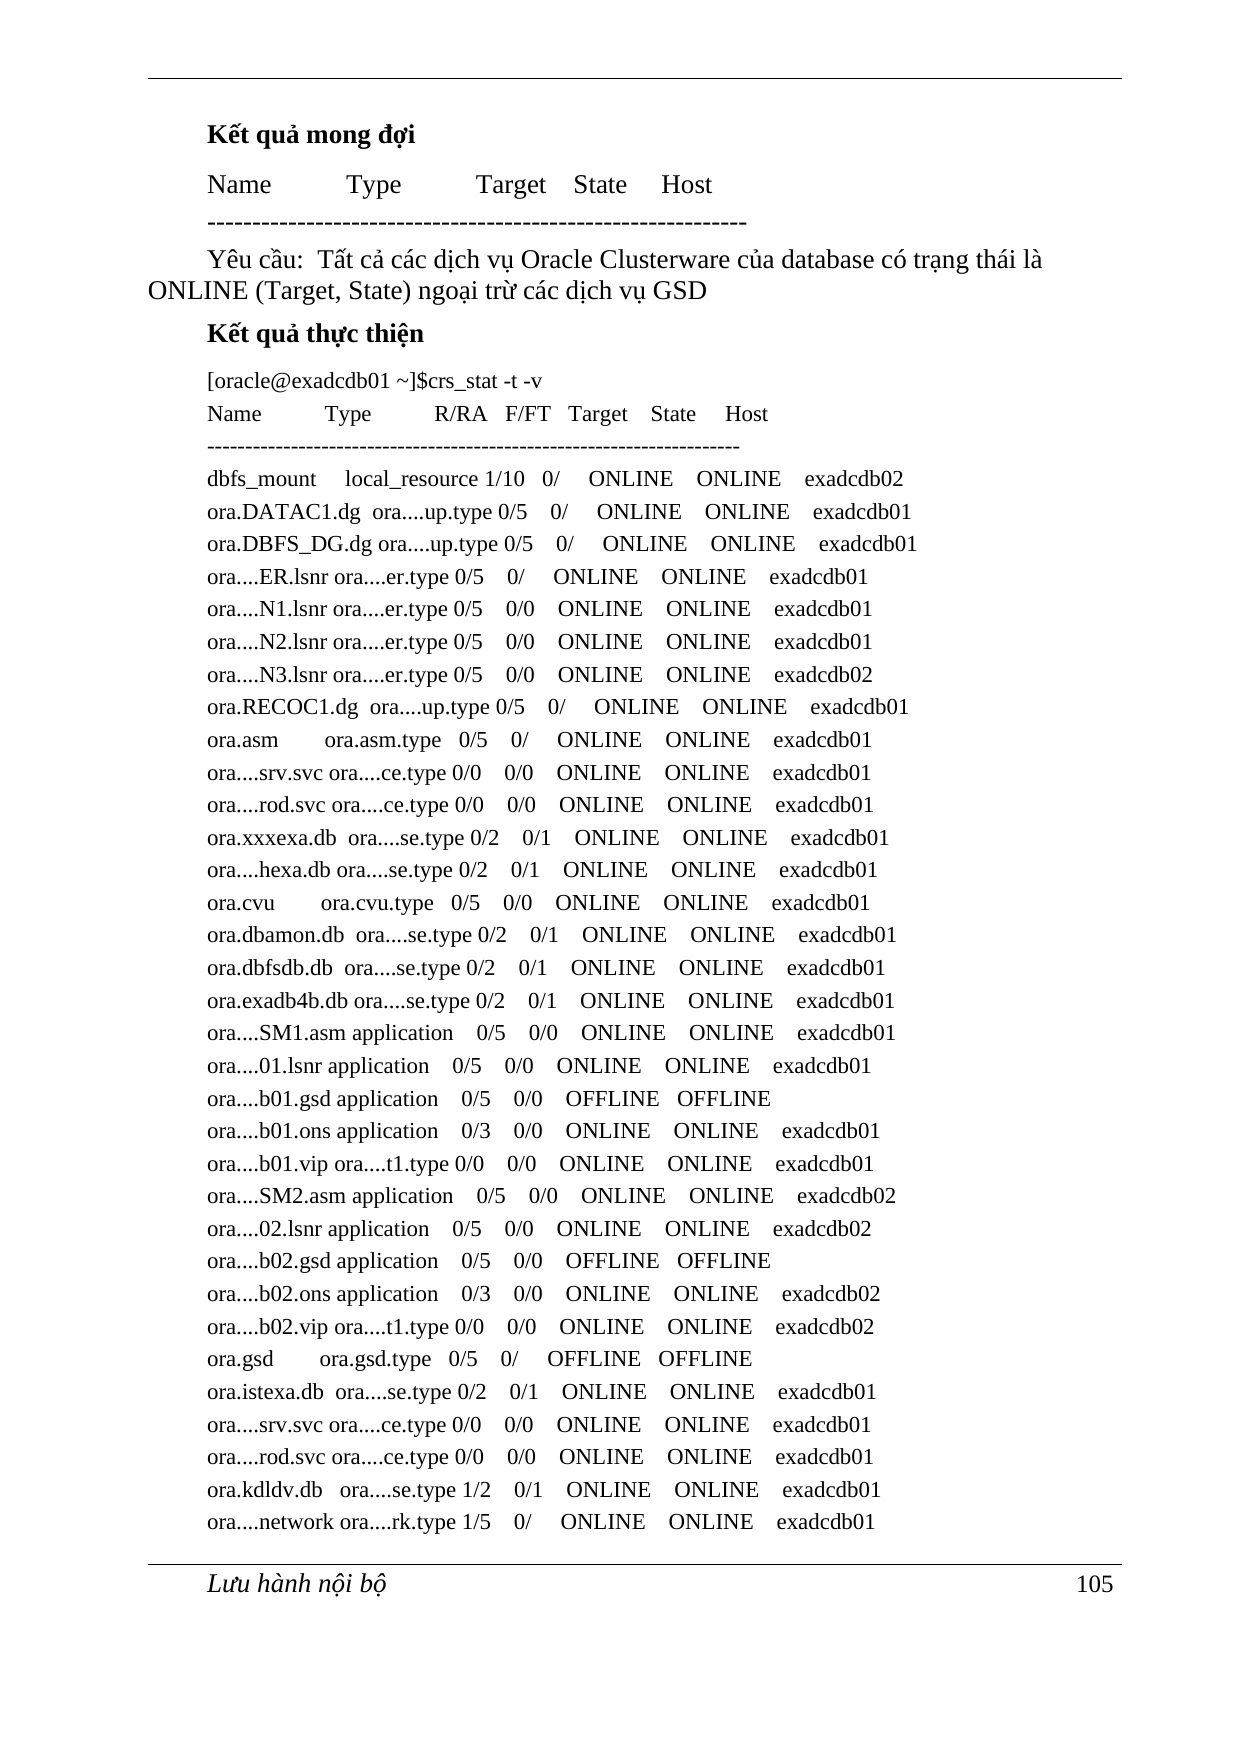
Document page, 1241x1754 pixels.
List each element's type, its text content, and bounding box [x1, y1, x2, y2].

text ora....02.lsnr application 0/5 0/0 ONLINE ONLINE exadcdb02 [148, 1215, 1122, 1241]
text ora.exadb4b.db ora....se.type 0/2 0/1 ONLINE ONLINE exadcdb01 [148, 987, 1122, 1013]
text ora.dbfsdb.db ora....se.type 0/2 0/1 ONLINE ONLINE exadcdb01 [148, 954, 1122, 981]
text ora.cvu ora.cvu.type 0/5 0/0 ONLINE ONLINE exadcdb01 [148, 889, 1122, 915]
text ora....rod.svc ora....ce.type 0/0 0/0 ONLINE ONLINE exadcdb01 [148, 1443, 1122, 1469]
text ora.DATAC1.dg ora....up.type 0/5 0/ ONLINE ONLINE exadcdb01 [148, 498, 1122, 524]
text ora....N3.lsnr ora....er.type 0/5 0/0 ONLINE ONLINE exadcdb02 [148, 661, 1122, 687]
text ora.kdldv.db ora....se.type 1/2 0/1 ONLINE ONLINE exadcdb01 [148, 1476, 1122, 1502]
text ora.xxxexa.db ora....se.type 0/2 0/1 ONLINE ONLINE exadcdb01 [148, 824, 1122, 850]
text ora....b02.ons application 0/3 0/0 ONLINE ONLINE exadcdb02 [148, 1280, 1122, 1307]
text ------------------------------------------------------------ [148, 205, 1122, 236]
text ora....SM1.asm application 0/5 0/0 ONLINE ONLINE exadcdb01 [148, 1019, 1122, 1046]
subtitle Kết quả thực thiện [148, 317, 1128, 349]
subtitle Kết quả mong đợi [148, 118, 1128, 149]
text ora....srv.svc ora....ce.type 0/0 0/0 ONLINE ONLINE exadcdb01 [148, 758, 1122, 785]
text ora....rod.svc ora....ce.type 0/0 0/0 ONLINE ONLINE exadcdb01 [148, 791, 1122, 817]
text ora....N1.lsnr ora....er.type 0/5 0/0 ONLINE ONLINE exadcdb01 [148, 596, 1122, 622]
text ora.gsd ora.gsd.type 0/5 0/ OFFLINE OFFLINE [148, 1345, 1122, 1372]
text ora....b02.gsd application 0/5 0/0 OFFLINE OFFLINE [148, 1248, 1122, 1274]
text Name Type R/RA F/FT Target State Host [148, 400, 1122, 426]
text ora.dbamon.db ora....se.type 0/2 0/1 ONLINE ONLINE exadcdb01 [148, 922, 1122, 948]
text ora....hexa.db ora....se.type 0/2 0/1 ONLINE ONLINE exadcdb01 [148, 856, 1122, 883]
text ora....b01.ons application 0/3 0/0 ONLINE ONLINE exadcdb01 [148, 1117, 1122, 1143]
text ---------------------------------------------------------------------- [148, 432, 1122, 459]
text ora....srv.svc ora....ce.type 0/0 0/0 ONLINE ONLINE exadcdb01 [148, 1411, 1122, 1437]
text ora....N2.lsnr ora....er.type 0/5 0/0 ONLINE ONLINE exadcdb01 [148, 628, 1122, 654]
text ora....01.lsnr application 0/5 0/0 ONLINE ONLINE exadcdb01 [148, 1052, 1122, 1078]
text [oracle@exadcdb01 ~]$crs_stat -t -v [148, 367, 1122, 394]
text ora....b01.vip ora....t1.type 0/0 0/0 ONLINE ONLINE exadcdb01 [148, 1150, 1122, 1176]
text ora.asm ora.asm.type 0/5 0/ ONLINE ONLINE exadcdb01 [148, 726, 1122, 752]
text ora.DBFS_DG.dg ora....up.type 0/5 0/ ONLINE ONLINE exadcdb01 [148, 530, 1122, 557]
text ora....SM2.asm application 0/5 0/0 ONLINE ONLINE exadcdb02 [148, 1182, 1122, 1209]
text ora.istexa.db ora....se.type 0/2 0/1 ONLINE ONLINE exadcdb01 [148, 1378, 1122, 1404]
text ora....network ora....rk.type 1/5 0/ ONLINE ONLINE exadcdb01 [148, 1508, 1122, 1535]
text dbfs_mount local_resource 1/10 0/ ONLINE ONLINE exadcdb02 [148, 465, 1122, 491]
text ora.RECOC1.dg ora....up.type 0/5 0/ ONLINE ONLINE exadcdb01 [148, 693, 1122, 720]
text ora....ER.lsnr ora....er.type 0/5 0/ ONLINE ONLINE exadcdb01 [148, 563, 1122, 589]
text Yêu cầu: Tất cả các dịch vụ Oracle Clusterware của database có trạng thái là ONLINE (Target, State) ngoại trừ các dịch vụ GSD [148, 243, 1122, 305]
text ora....b02.vip ora....t1.type 0/0 0/0 ONLINE ONLINE exadcdb02 [148, 1313, 1122, 1339]
text ora....b01.gsd application 0/5 0/0 OFFLINE OFFLINE [148, 1084, 1122, 1111]
text Name Type Target State Host [148, 168, 1122, 199]
